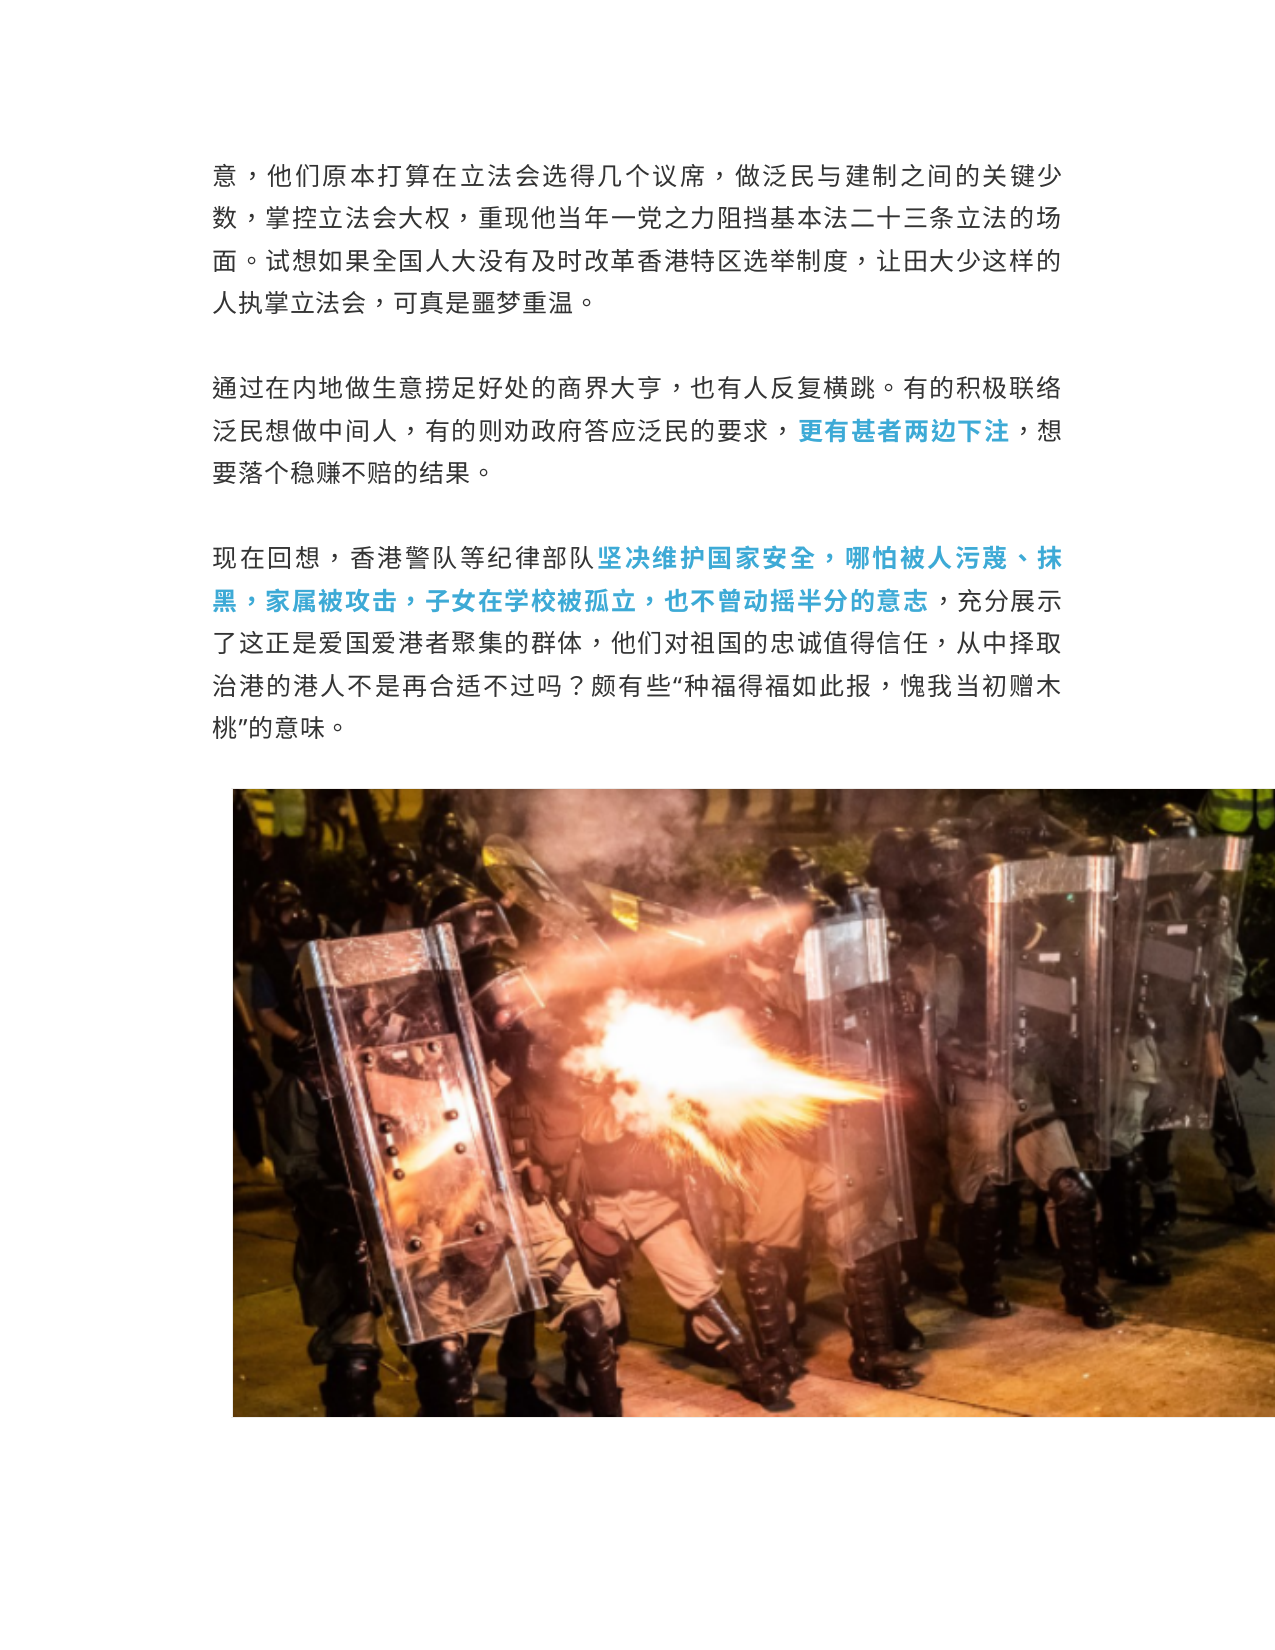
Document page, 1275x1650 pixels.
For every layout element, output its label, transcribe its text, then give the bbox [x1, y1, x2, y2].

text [212, 150, 1062, 320]
text 通过在内地做生意捞足好处的商界大亨，也有人反复横跳。有的积极联络泛民想做中间人，有的则劝政府答应泛民的要求，更有甚者两边下注，想要落个稳赚不赔的结果。 [212, 362, 1062, 490]
picture [233, 789, 1275, 1417]
text 现在回想，香港警队等纪律部队坚决维护国家安全，哪怕被人污蔑、抹黑，家属被攻击，子女在学校被孤立，也不曾动摇半分的意志，充分展示了这正是爱国爱港者聚集的群体，他们对祖国的忠诚值得信任，从中择取治港的港人不是再合适不过吗？颇有些“种福得福如此报，愧我当初赠木桃”的意味。 [212, 532, 1062, 745]
